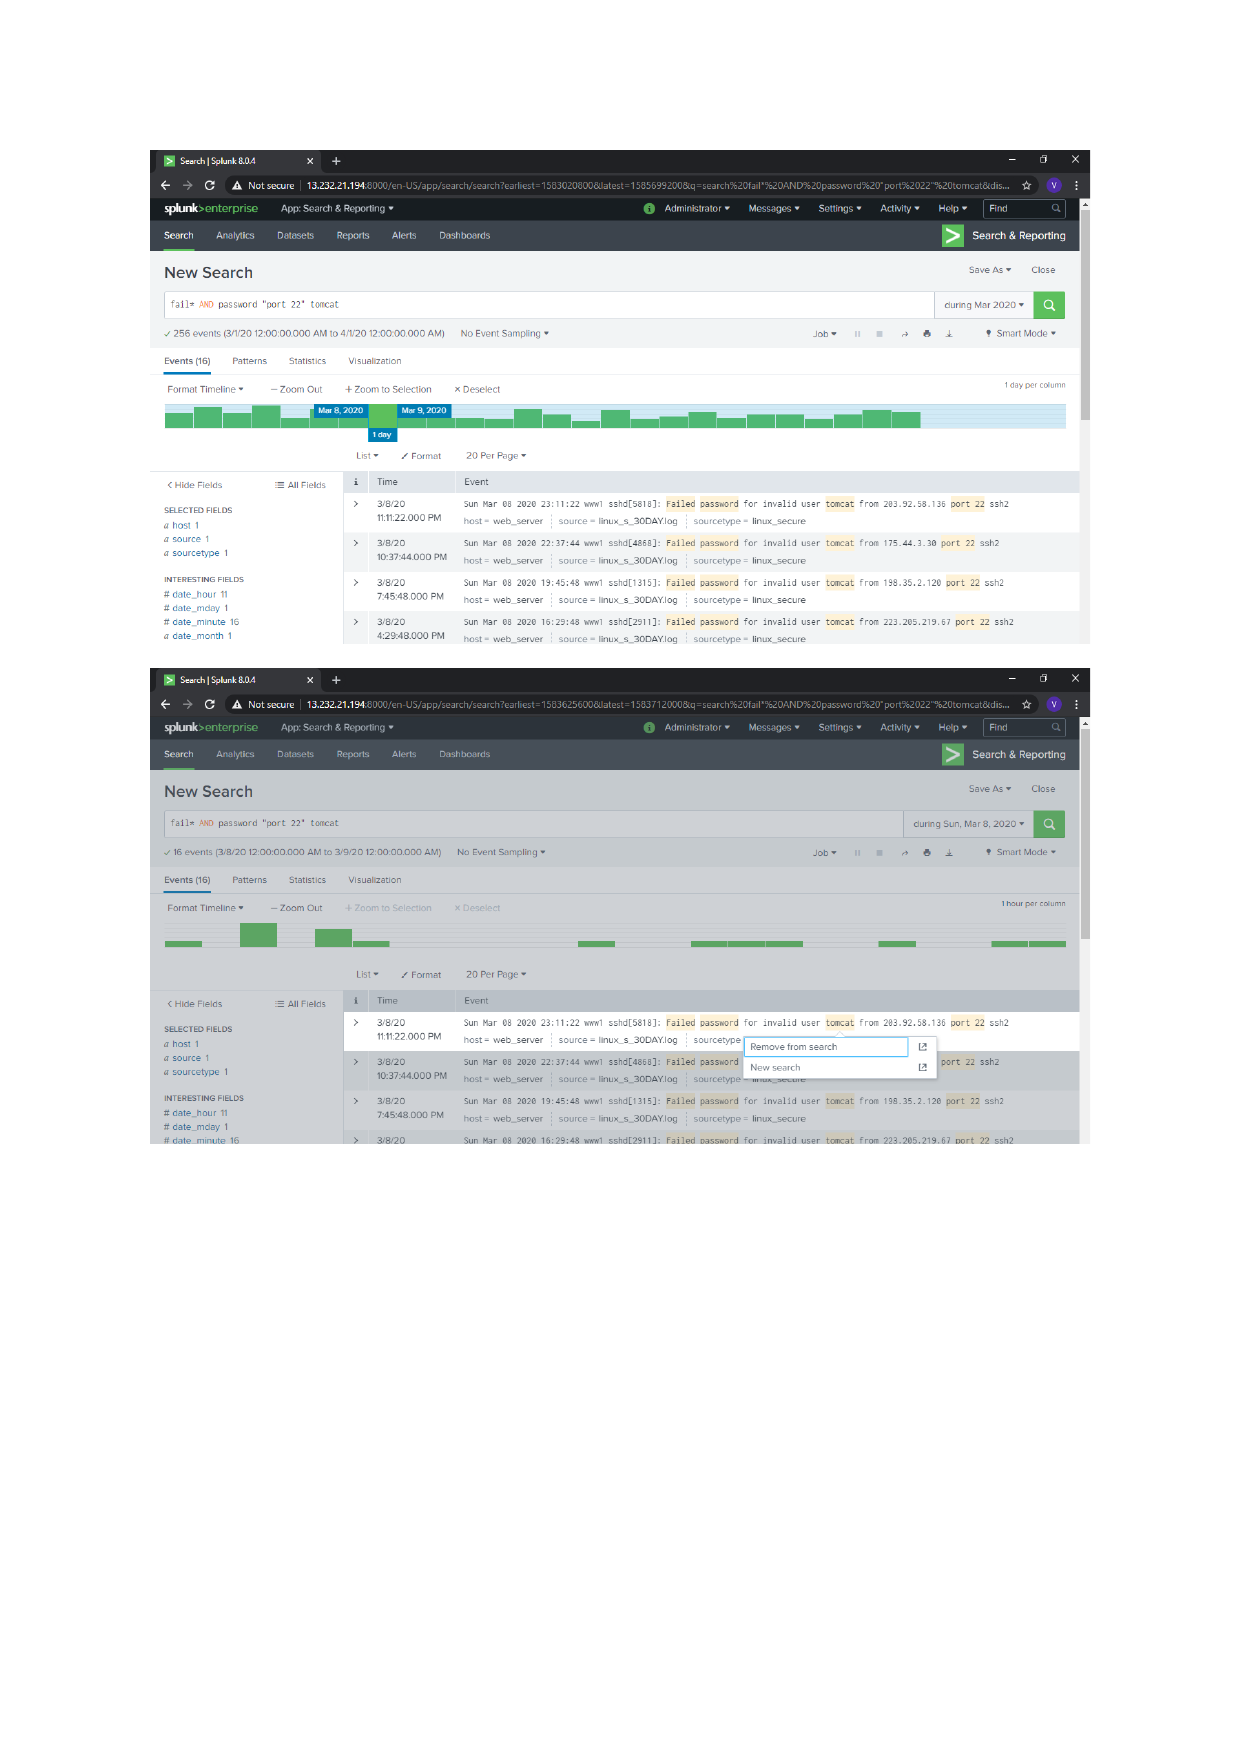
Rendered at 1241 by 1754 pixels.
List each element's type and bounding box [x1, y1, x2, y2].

picture [150, 150, 1091, 644]
picture [150, 668, 1091, 1144]
